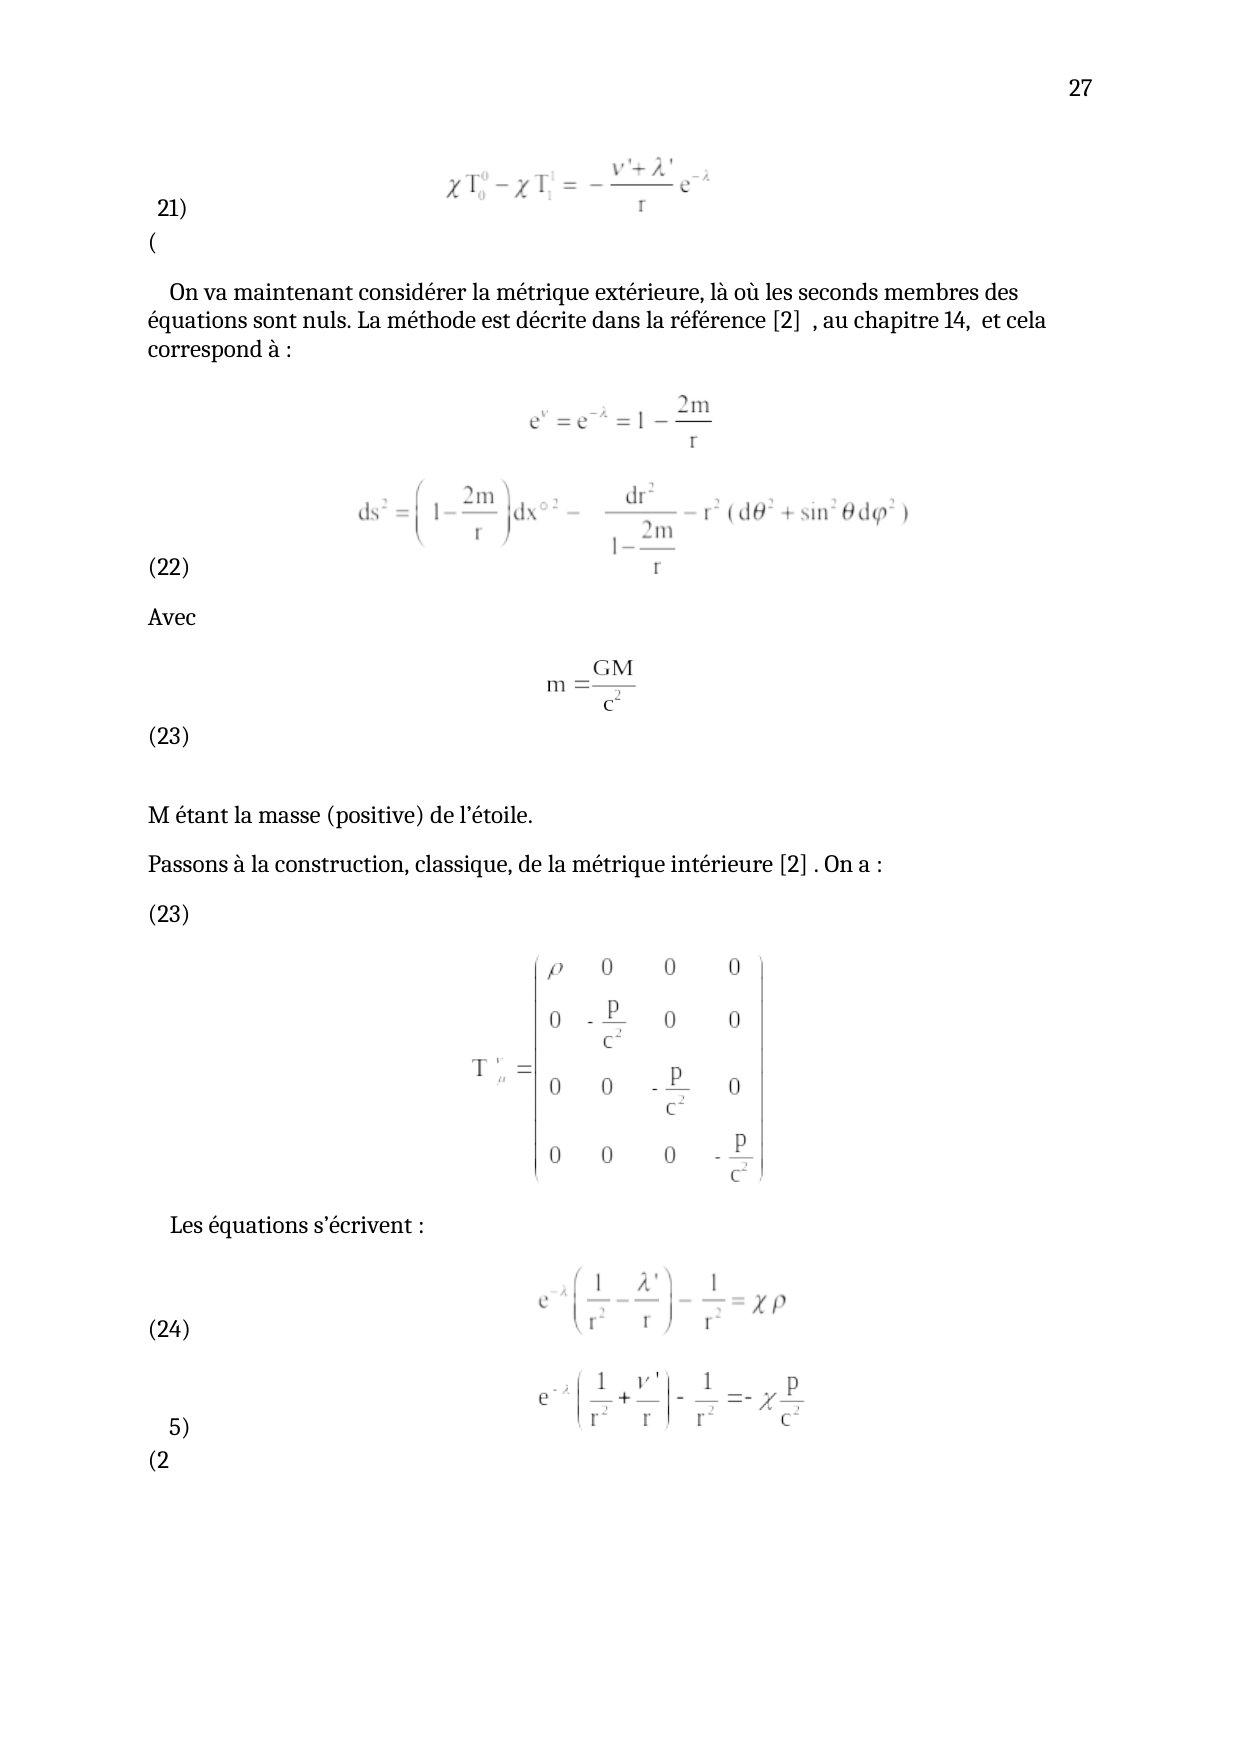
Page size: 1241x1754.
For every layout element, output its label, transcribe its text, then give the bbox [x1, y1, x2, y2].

text (23) [148, 652, 1093, 751]
text (24) [148, 1260, 1093, 1344]
text Avec [148, 603, 1093, 631]
text (21) [148, 148, 1093, 257]
text (22) [148, 473, 1093, 582]
text Les équations s’écrivent : [148, 1211, 1093, 1239]
text M étant la masse (positive) de l’étoile. [148, 772, 1093, 829]
text (23) [148, 900, 1093, 928]
text Passons à la construction, classique, de la métrique intérieure [2] . On a : [148, 850, 1093, 879]
text On va maintenant considérer la métrique extérieure, là où les seconds membres des équations sont nuls. La méthode est décrite dans la référence [2] , au chapitre 14, et cela correspond à : [148, 277, 1093, 364]
text (25) [148, 1365, 1093, 1475]
